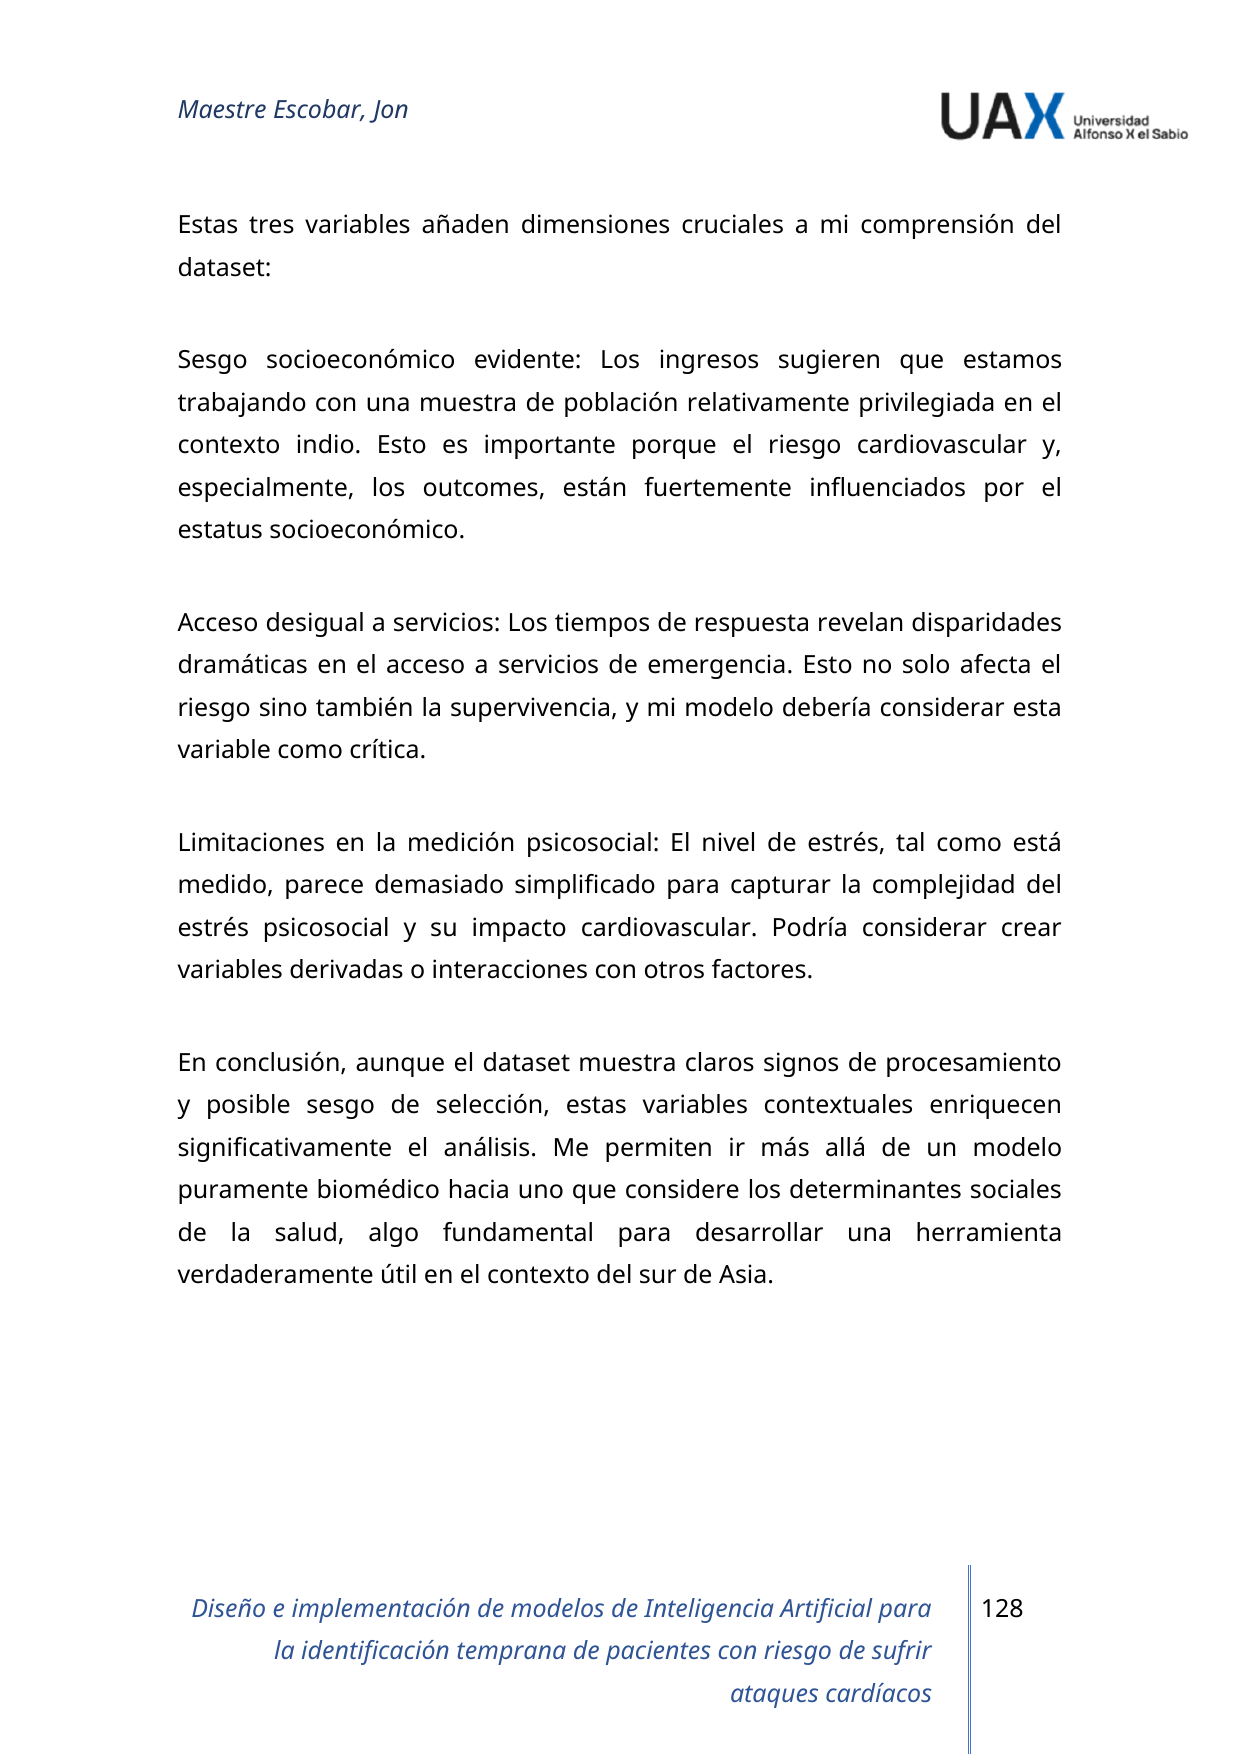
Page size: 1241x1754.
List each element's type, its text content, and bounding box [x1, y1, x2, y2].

text Limitaciones en la medición psicosocial: El nivel de estrés, tal como está medido, parece demasiado simplificado para capturar la complejidad del estrés psicosocial y su impacto cardiovascular. Podría considerar crear variables derivadas o interacciones con otros factores. [177, 824, 1063, 986]
text Estas tres variables añaden dimensiones cruciales a mi comprensión del dataset: [177, 207, 1063, 283]
text Sesgo socioeconómico evidente: Los ingresos sugieren que estamos trabajando con una muestra de población relativamente privilegiada en el contexto indio. Esto es importante porque el riesgo cardiovascular y, especialmente, los outcomes, están fuertemente influenciados por el estatus socioeconómico. [177, 342, 1063, 546]
text Acceso desigual a servicios: Los tiempos de respuesta revelan disparidades dramáticas en el acceso a servicios de emergencia. Esto no solo afecta el riesgo sino también la supervivencia, y mi modelo debería considerar esta variable como crítica. [177, 604, 1063, 766]
picture [940, 89, 1192, 144]
text En conclusión, aunque el dataset muestra claros signos de procesamiento y posible sesgo de selección, estas variables contextuales enriquecen significativamente el análisis. Me permiten ir más allá de un modelo puramente biomédico hacia uno que considere los determinantes sociales de la salud, algo fundamental para desarrollar una herramienta verdaderamente útil en el contexto del sur de Asia. [177, 1044, 1063, 1291]
